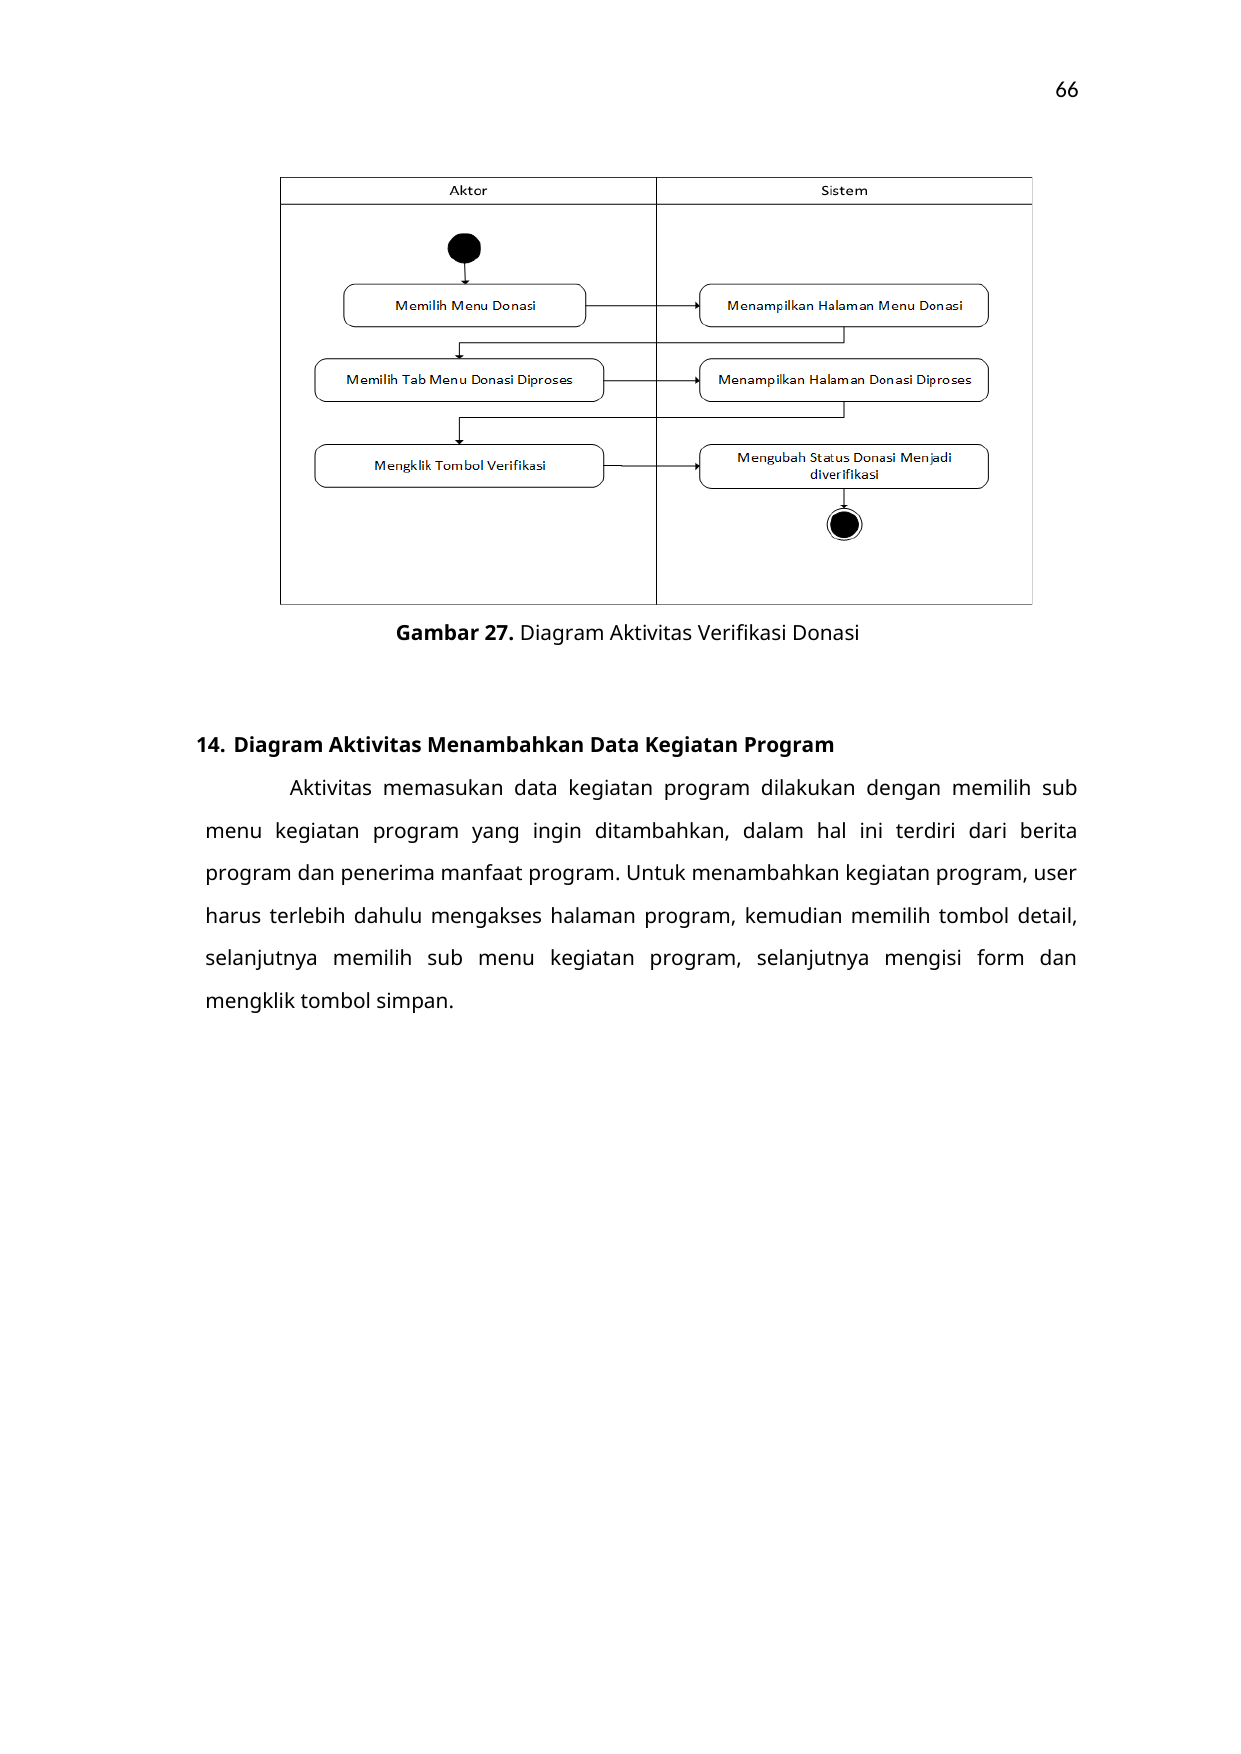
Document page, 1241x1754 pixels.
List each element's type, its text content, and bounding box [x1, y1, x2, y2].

text Aktivitas memasukan data kegiatan program dilakukan dengan memilih sub menu kegiatan program yang ingin ditambahkan, dalam hal ini terdiri dari berita program dan penerima manfaat program. Untuk menambahkan kegiatan program, user harus terlebih dahulu mengakses halaman program, kemudian memilih tombol detail, selanjutnya memilih sub menu kegiatan program, selanjutnya mengisi form dan mengklik tombol simpan. [205, 773, 1078, 1014]
list Diagram Aktivitas Menambahkan Data Kegiatan Program [196, 731, 1078, 759]
text Gambar 27. Diagram Aktivitas Verifikasi Donasi [177, 618, 1078, 647]
picture [279, 177, 1033, 605]
